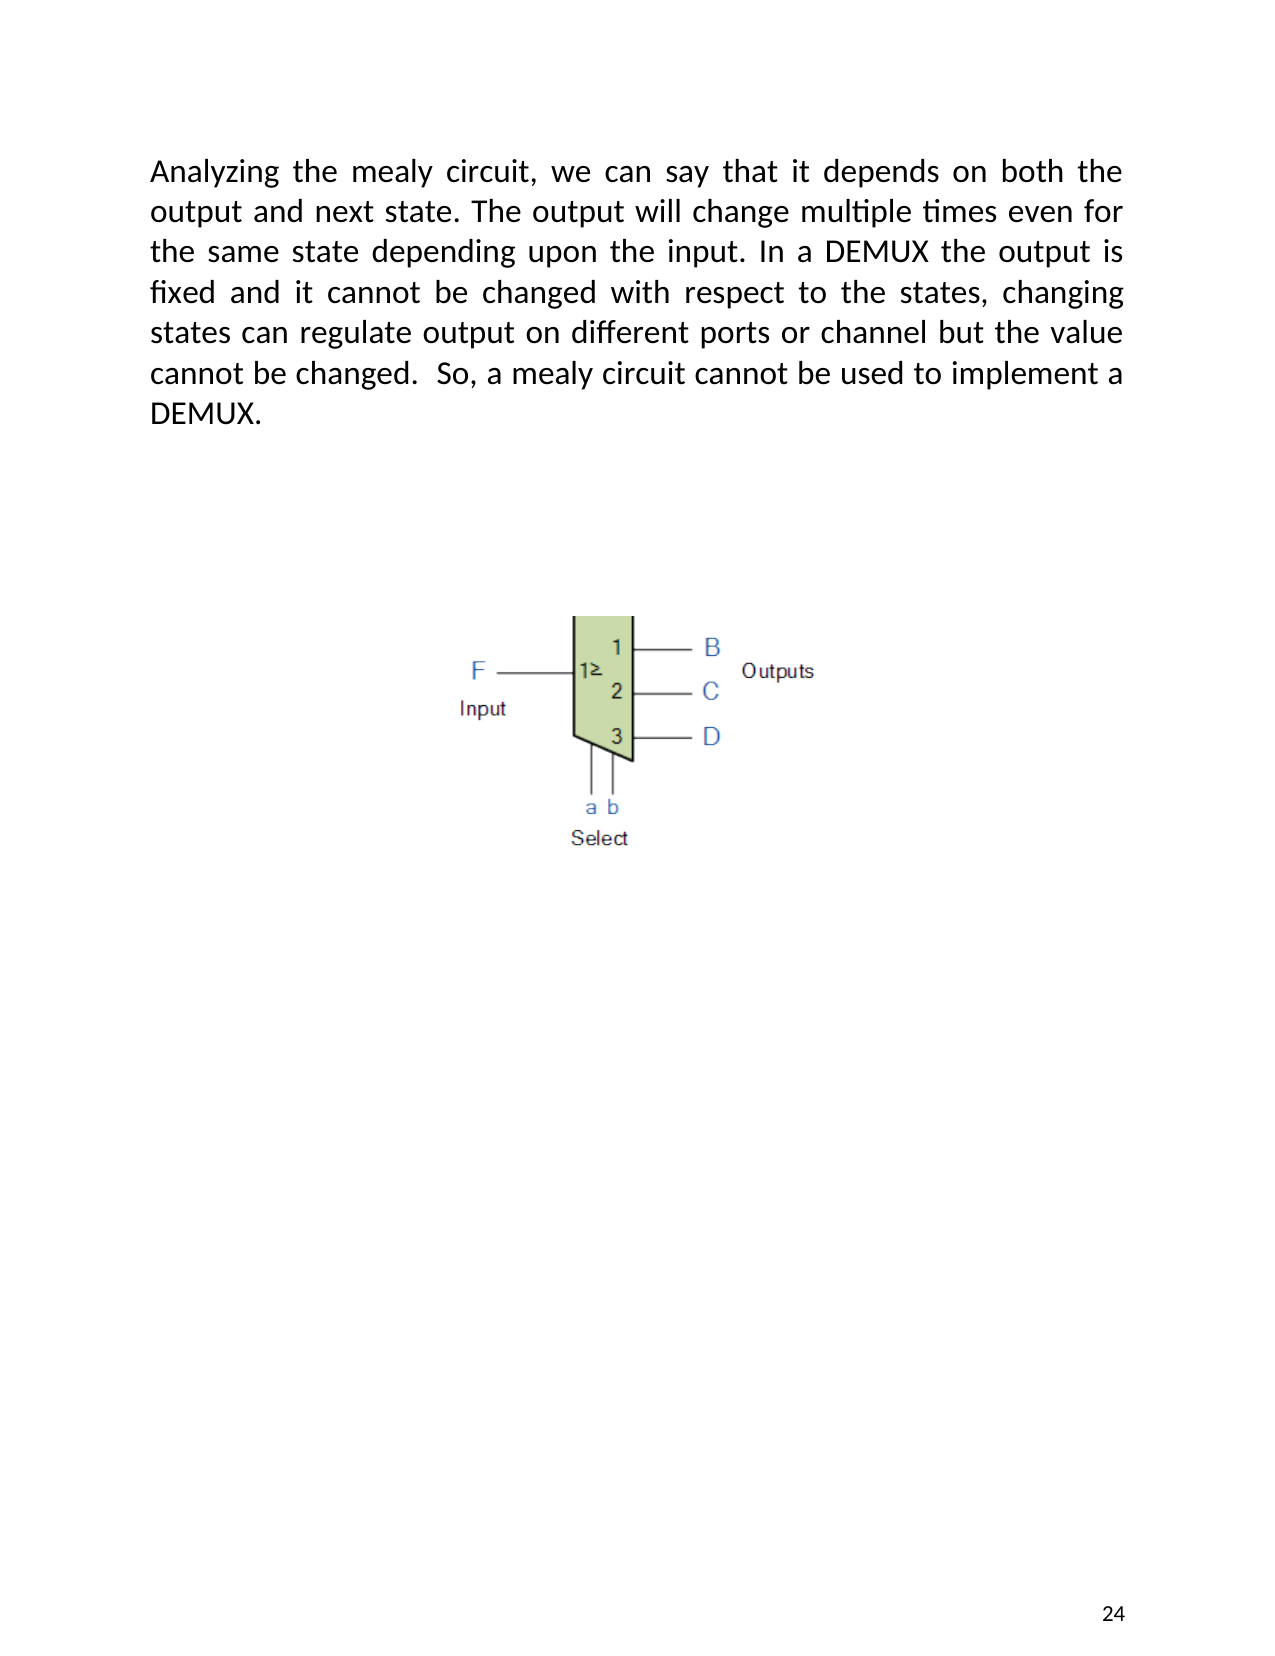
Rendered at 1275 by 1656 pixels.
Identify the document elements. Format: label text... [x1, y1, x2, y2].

picture [460, 616, 815, 852]
text Analyzing the mealy circuit, we can say that it depends on both the output and next state. The output will change multiple times even for the same state depending upon the input. In a DEMUX the output is fixed and it cannot be changed with respect to the states, changing states can regulate output on different ports or channel but the value cannot be changed. So, a mealy circuit cannot be used to implement a DEMUX. [150, 150, 1125, 433]
